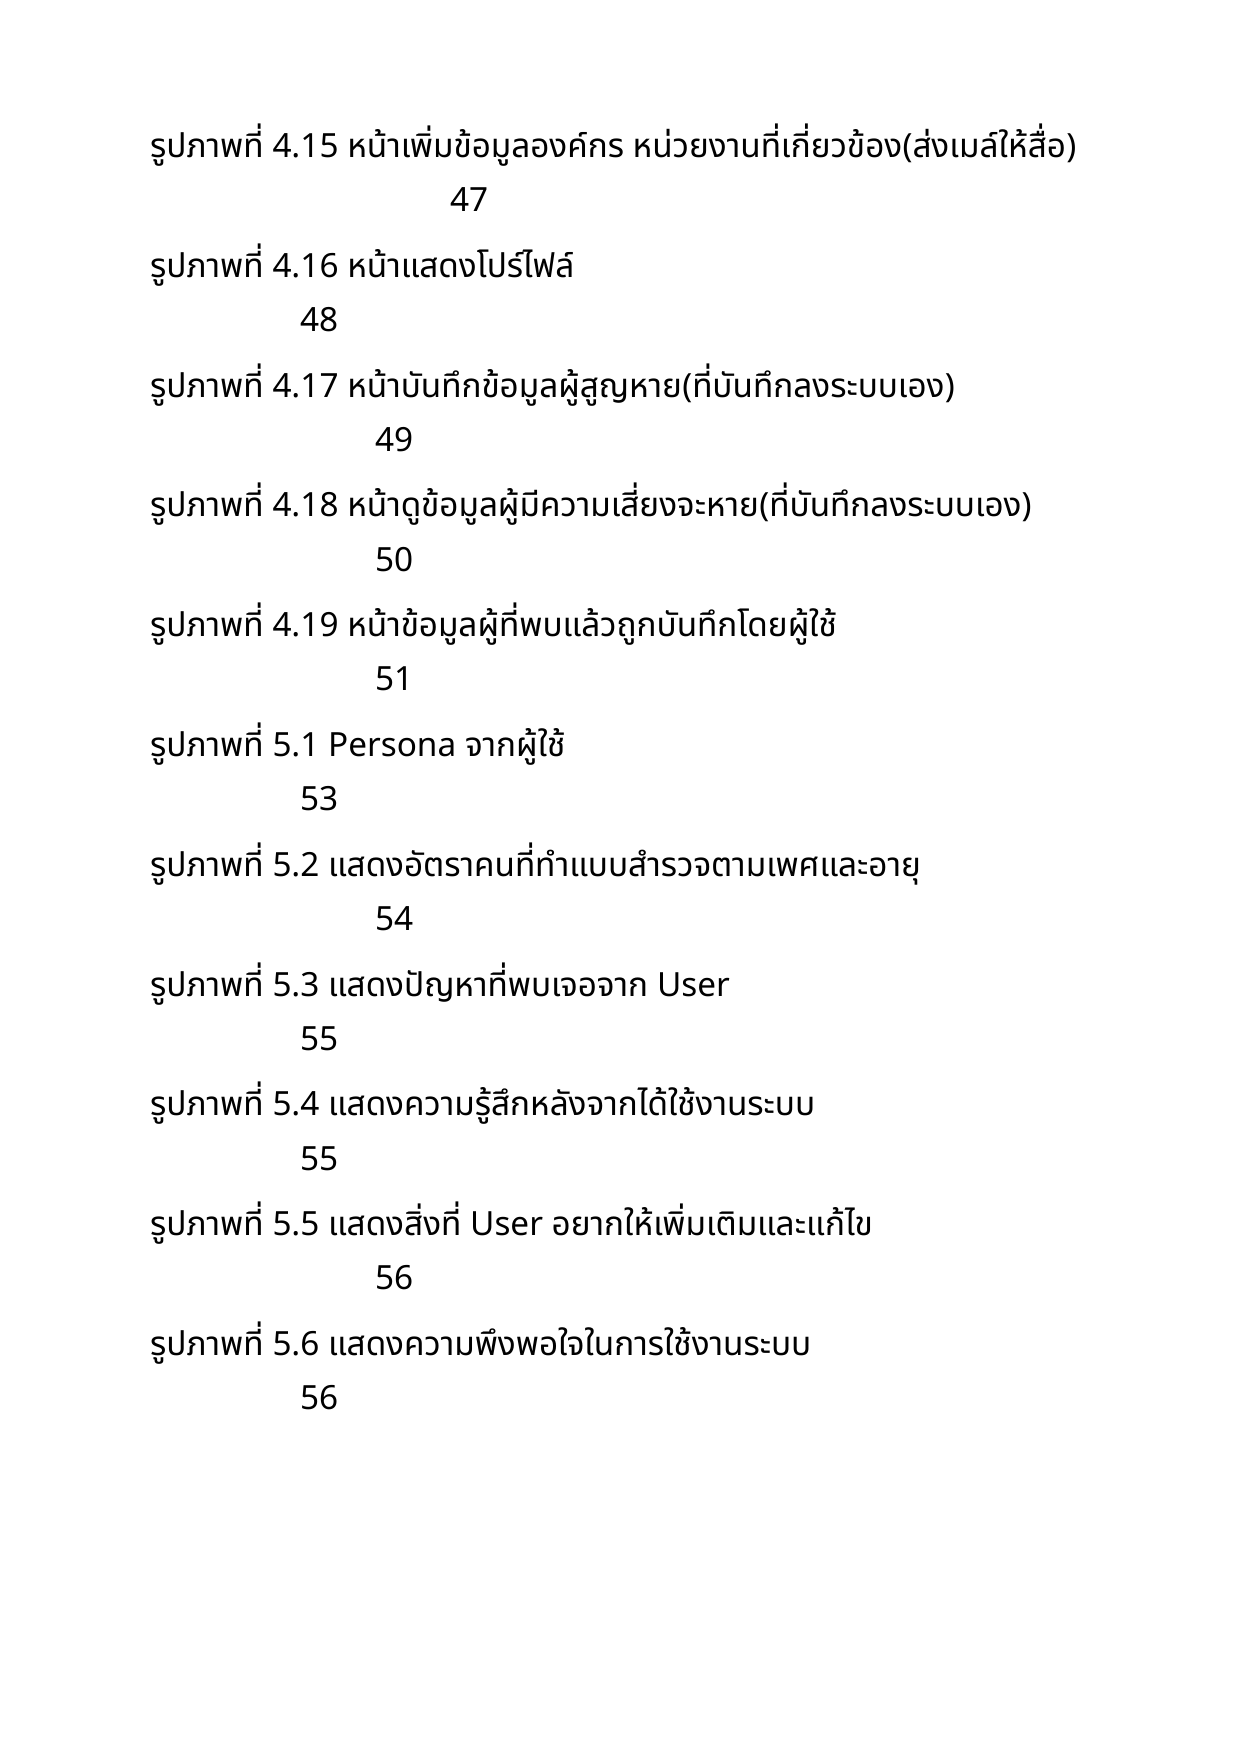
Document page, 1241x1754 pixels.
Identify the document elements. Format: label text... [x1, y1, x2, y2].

text รูปภาพที่ 5.1 Persona จากผู้ใช้ 53 [150, 721, 1090, 820]
text รูปภาพที่ 4.18 หน้าดูข้อมูลผู้มีความเสี่ยงจะหาย(ที่บันทึกลงระบบเอง) 50 [150, 481, 1090, 581]
text รูปภาพที่ 4.19 หน้าข้อมูลผู้ที่พบแล้วถูกบันทึกโดยผู้ใช้ 51 [150, 601, 1090, 701]
text รูปภาพที่ 5.2 แสดงอัตราคนที่ทำแบบสำรวจตามเพศและอายุ 54 [150, 841, 1090, 940]
text รูปภาพที่ 5.4 แสดงความรู้สึกหลังจากได้ใช้งานระบบ 55 [150, 1080, 1090, 1180]
text รูปภาพที่ 5.3 แสดงปัญหาที่พบเจอจาก User 55 [150, 960, 1090, 1060]
text รูปภาพที่ 4.16 หน้าแสดงโปร์ไฟล์ 48 [150, 242, 1090, 341]
text รูปภาพที่ 5.5 แสดงสิ่งที่ User อยากให้เพิ่มเติมและแก้ไข 56 [150, 1200, 1090, 1299]
text รูปภาพที่ 4.17 หน้าบันทึกข้อมูลผู้สูญหาย(ที่บันทึกลงระบบเอง) 49 [150, 361, 1090, 461]
text รูปภาพที่ 5.6 แสดงความพึงพอใจในการใช้งานระบบ 56 [150, 1320, 1090, 1419]
text รูปภาพที่ 4.15 หน้าเพิ่มข้อมูลองค์กร หน่วยงานที่เกี่ยวข้อง(ส่งเมล์ให้สื่อ) 47 [150, 122, 1090, 221]
